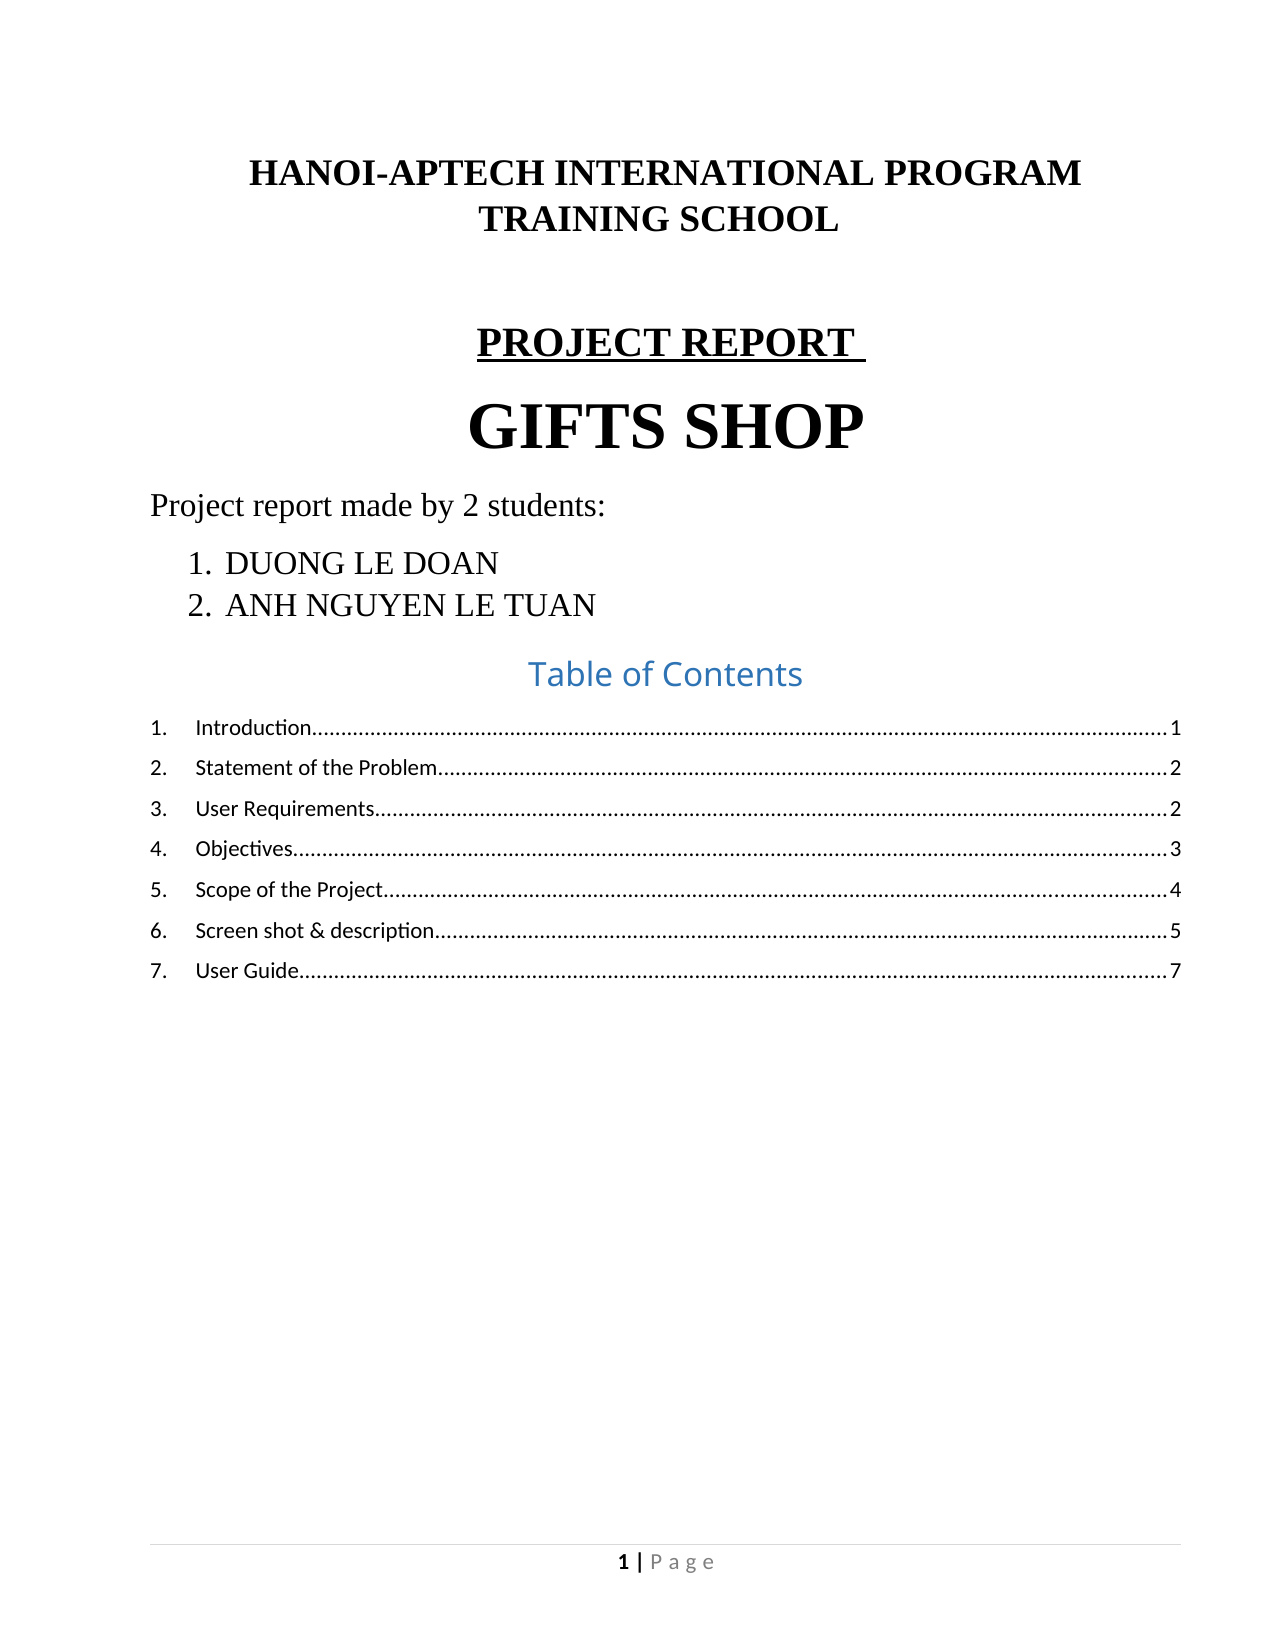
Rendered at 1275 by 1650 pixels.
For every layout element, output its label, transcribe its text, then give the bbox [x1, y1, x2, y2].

text GIFTS SHOP [150, 386, 1181, 463]
text Project report made by 2 students: [150, 486, 1181, 524]
text PROJECT REPORT [150, 318, 1181, 366]
list DUONG LE DOAN [187, 543, 1181, 582]
list ANH NGUYEN LE TUAN [187, 585, 1181, 623]
text HANOI-APTECH INTERNATIONAL PROGRAM TRAINING SCHOOL [150, 150, 1181, 240]
